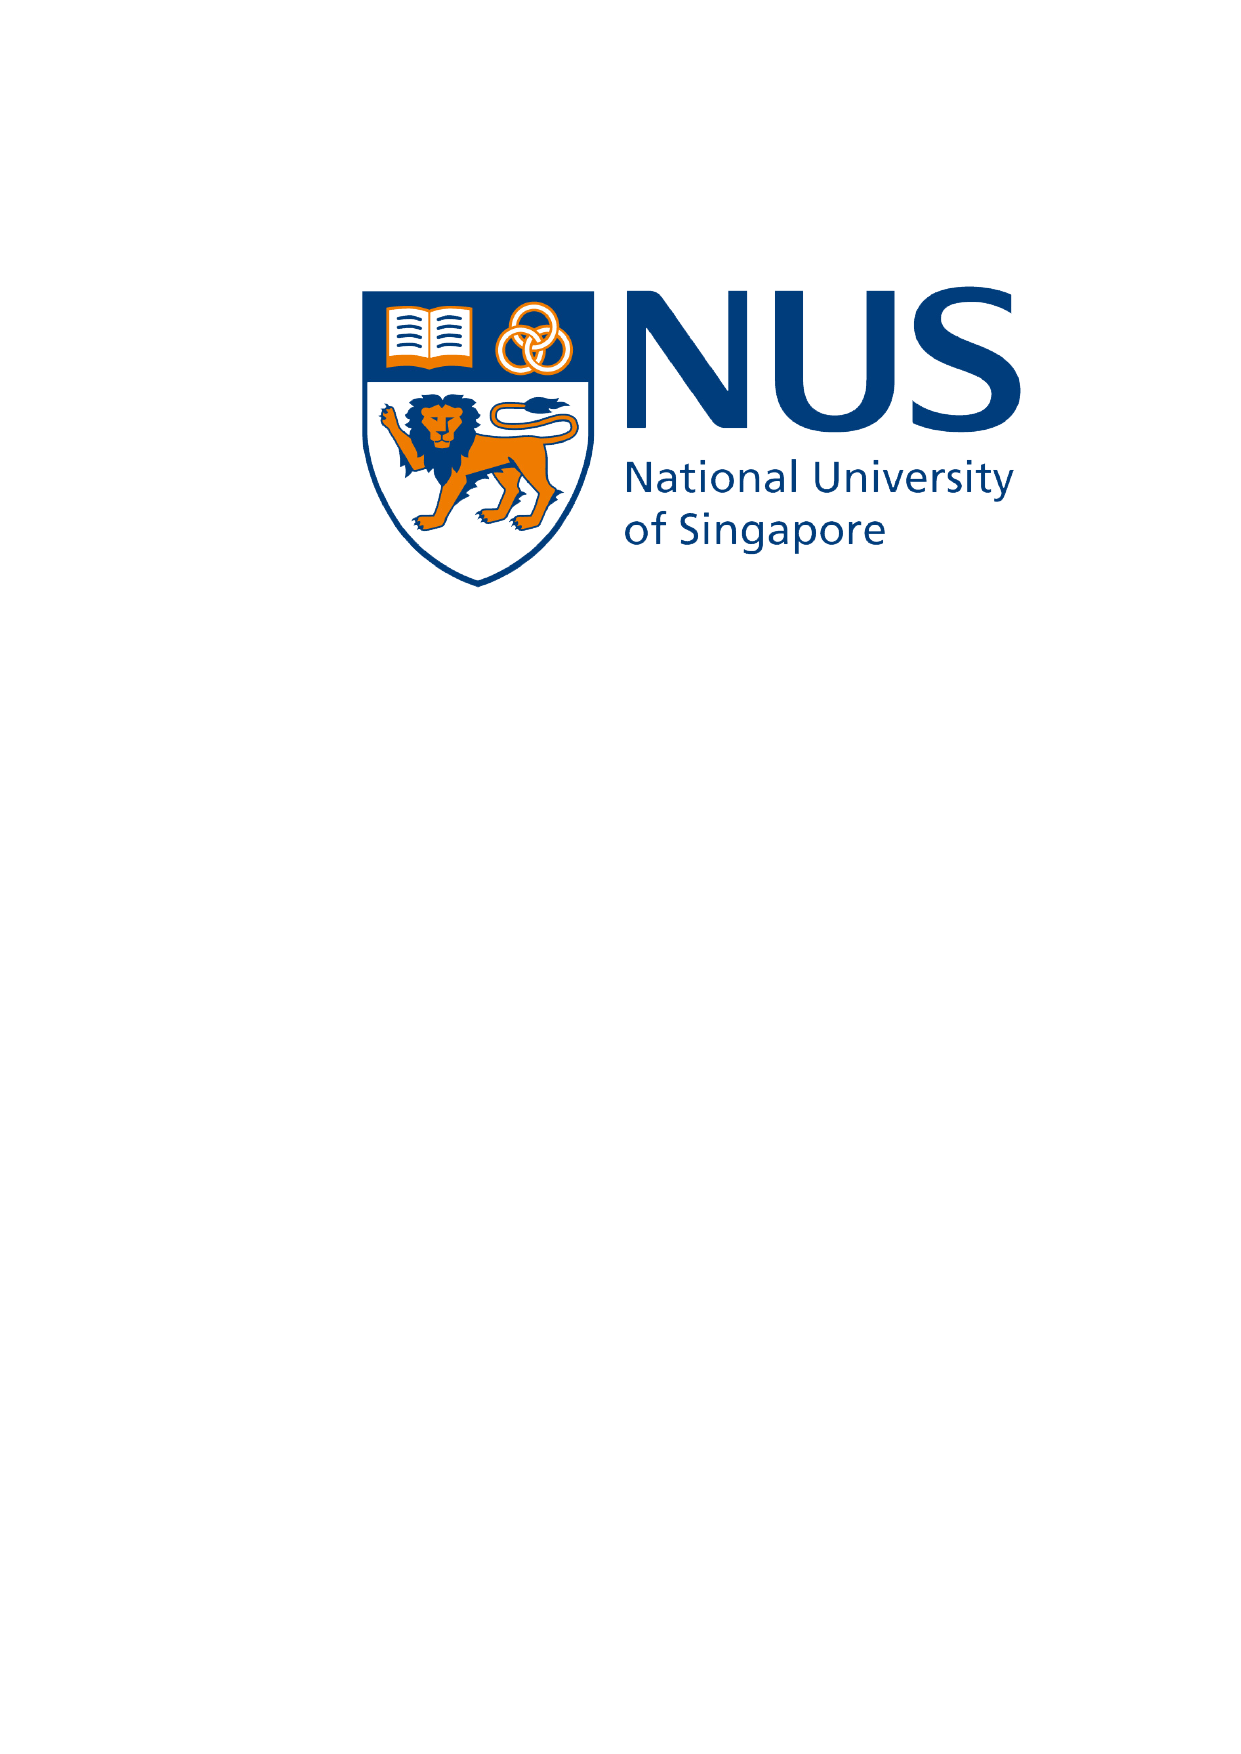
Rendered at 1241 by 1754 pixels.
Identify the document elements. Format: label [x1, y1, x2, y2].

picture [355, 277, 1029, 593]
